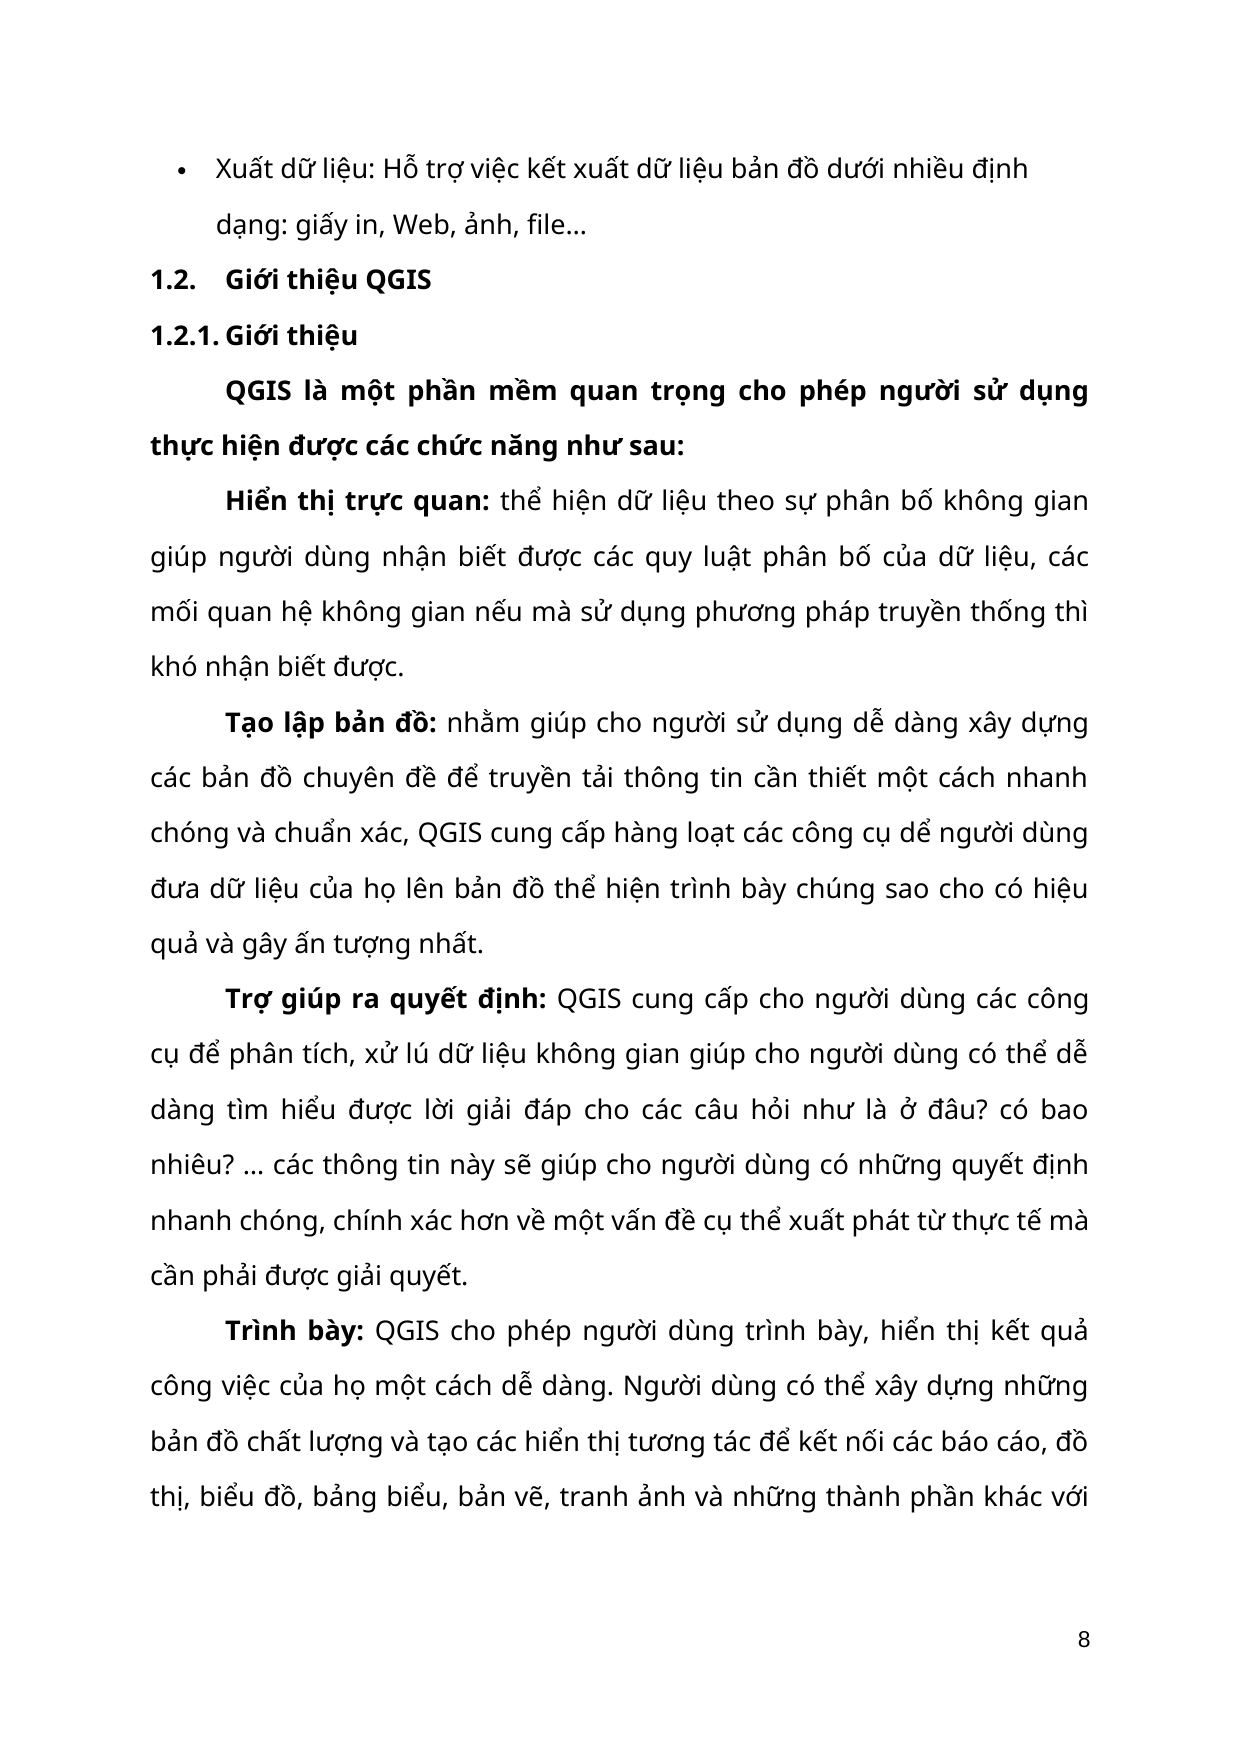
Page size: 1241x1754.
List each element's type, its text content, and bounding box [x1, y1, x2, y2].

text QGIS là một phần mềm quan trọng cho phép người sử dụng thực hiện được các chức năng như sau: [150, 371, 1090, 463]
list Xuất dữ liệu: Hỗ trợ việc kết xuất dữ liệu bản đồ dưới nhiều định dạng: giấy in, Web, ảnh, file… [178, 150, 1090, 242]
list Giới thiệu QGIS [150, 261, 1090, 297]
list Giới thiệu [150, 316, 1090, 353]
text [150, 1312, 1090, 1514]
text Hiển thị trực quan: thể hiện dữ liệu theo sự phân bố không gian giúp người dùng nhận biết được các quy luật phân bố của dữ liệu, các mối quan hệ không gian nếu mà sử dụng phương pháp truyền thống thì khó nhận biết được. [150, 482, 1090, 685]
text Trợ giúp ra quyết định: QGIS cung cấp cho người dùng các công cụ để phân tích, xử lú dữ liệu không gian giúp cho người dùng có thể dễ dàng tìm hiểu được lời giải đáp cho các câu hỏi như là ở đâu? có bao nhiêu? … các thông tin này sẽ giúp cho người dùng có những quyết định nhanh chóng, chính xác hơn về một vấn đề cụ thể xuất phát từ thực tế mà cần phải được giải quyết. [150, 980, 1090, 1293]
text Tạo lập bản đồ: nhằm giúp cho người sử dụng dễ dàng xây dựng các bản đồ chuyên đề để truyền tải thông tin cần thiết một cách nhanh chóng và chuẩn xác, QGIS cung cấp hàng loạt các công cụ dể người dùng đưa dữ liệu của họ lên bản đồ thể hiện trình bày chúng sao cho có hiệu quả và gây ấn tượng nhất. [150, 703, 1090, 961]
